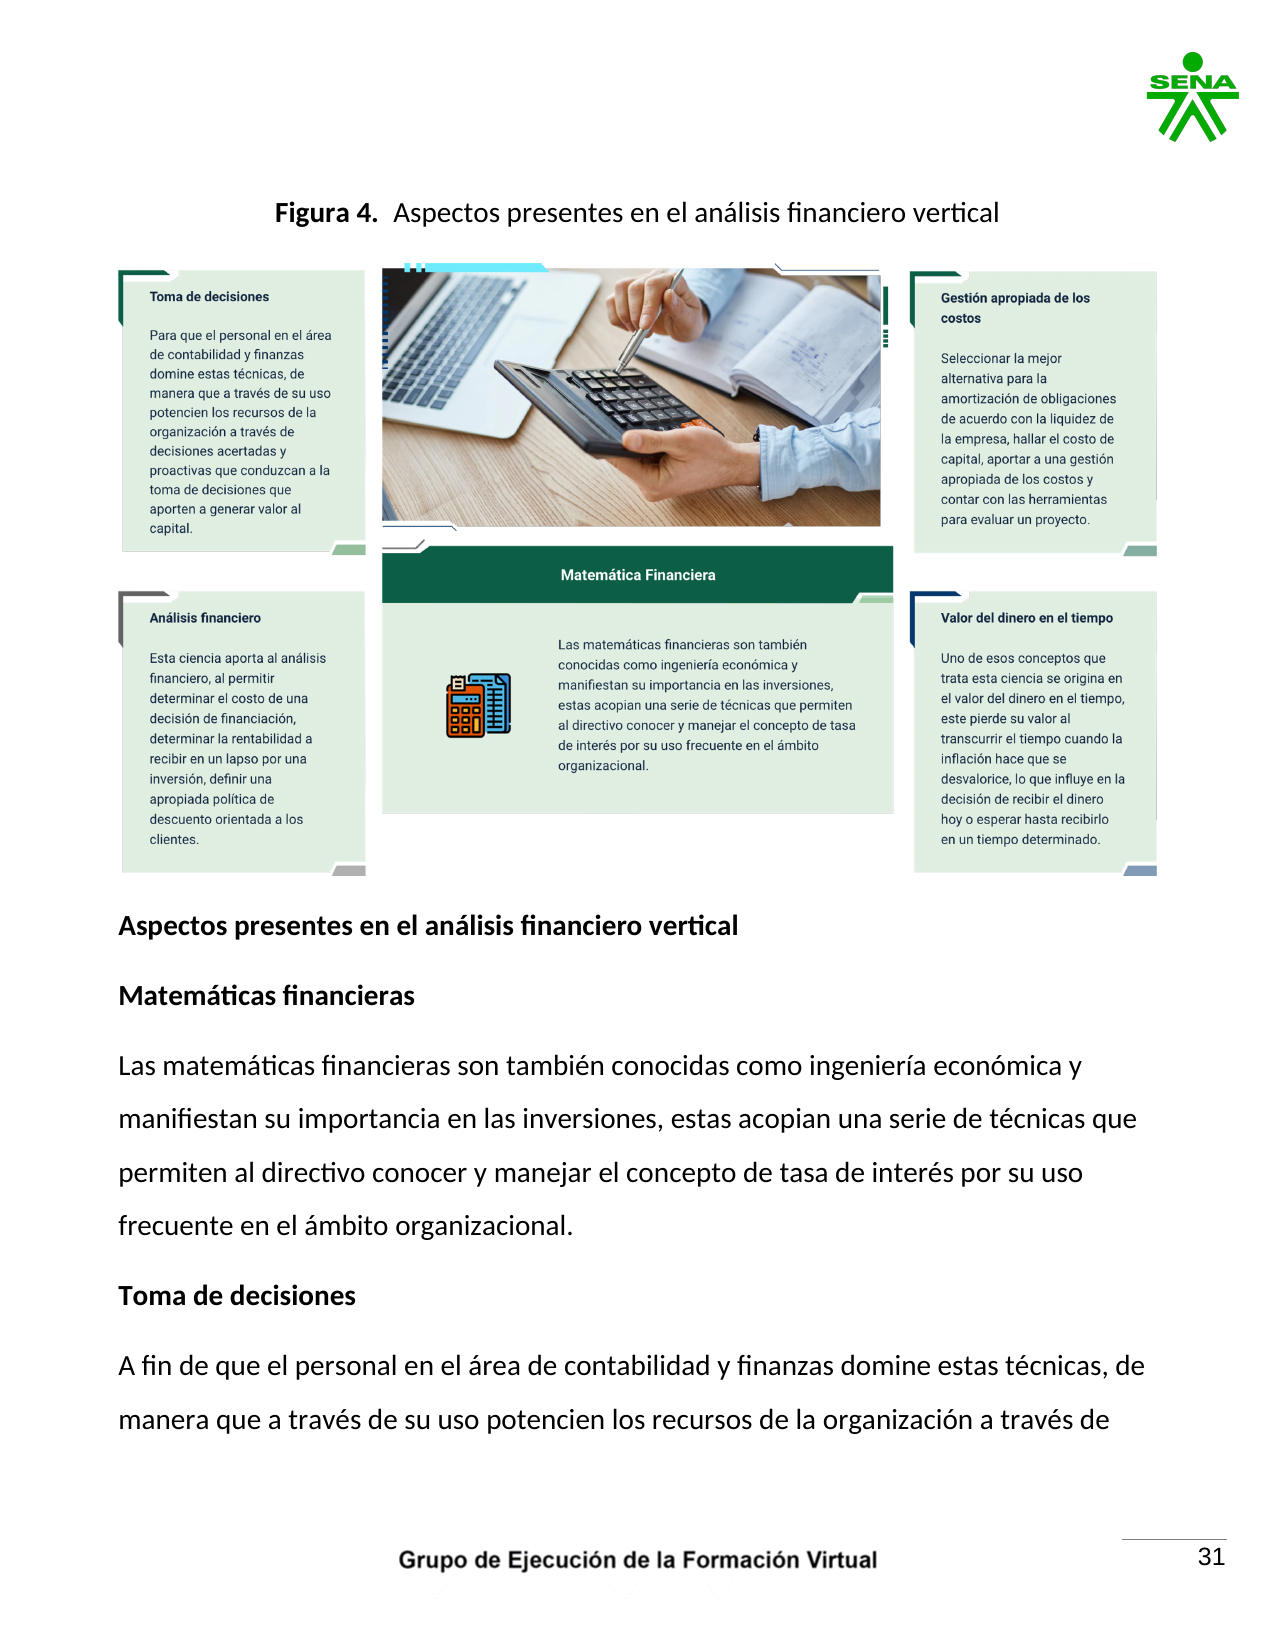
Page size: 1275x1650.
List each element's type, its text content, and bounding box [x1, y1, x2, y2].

picture [118, 263, 1157, 876]
picture [1146, 52, 1239, 142]
text Las matemáticas financieras son también conocidas como ingeniería económica y manifiestan su importancia en las inversiones, estas acopian una serie de técnicas que permiten al directivo conocer y manejar el concepto de tasa de interés por su uso frecuente en el ámbito organizacional. [118, 1047, 1157, 1243]
text Aspectos presentes en el análisis financiero vertical [118, 194, 1157, 229]
text Aspectos presentes en el análisis financiero vertical [118, 907, 1157, 942]
text Toma de decisiones [118, 1277, 1157, 1313]
text Matemáticas financieras [118, 977, 1157, 1012]
picture [0, 1500, 1275, 1611]
